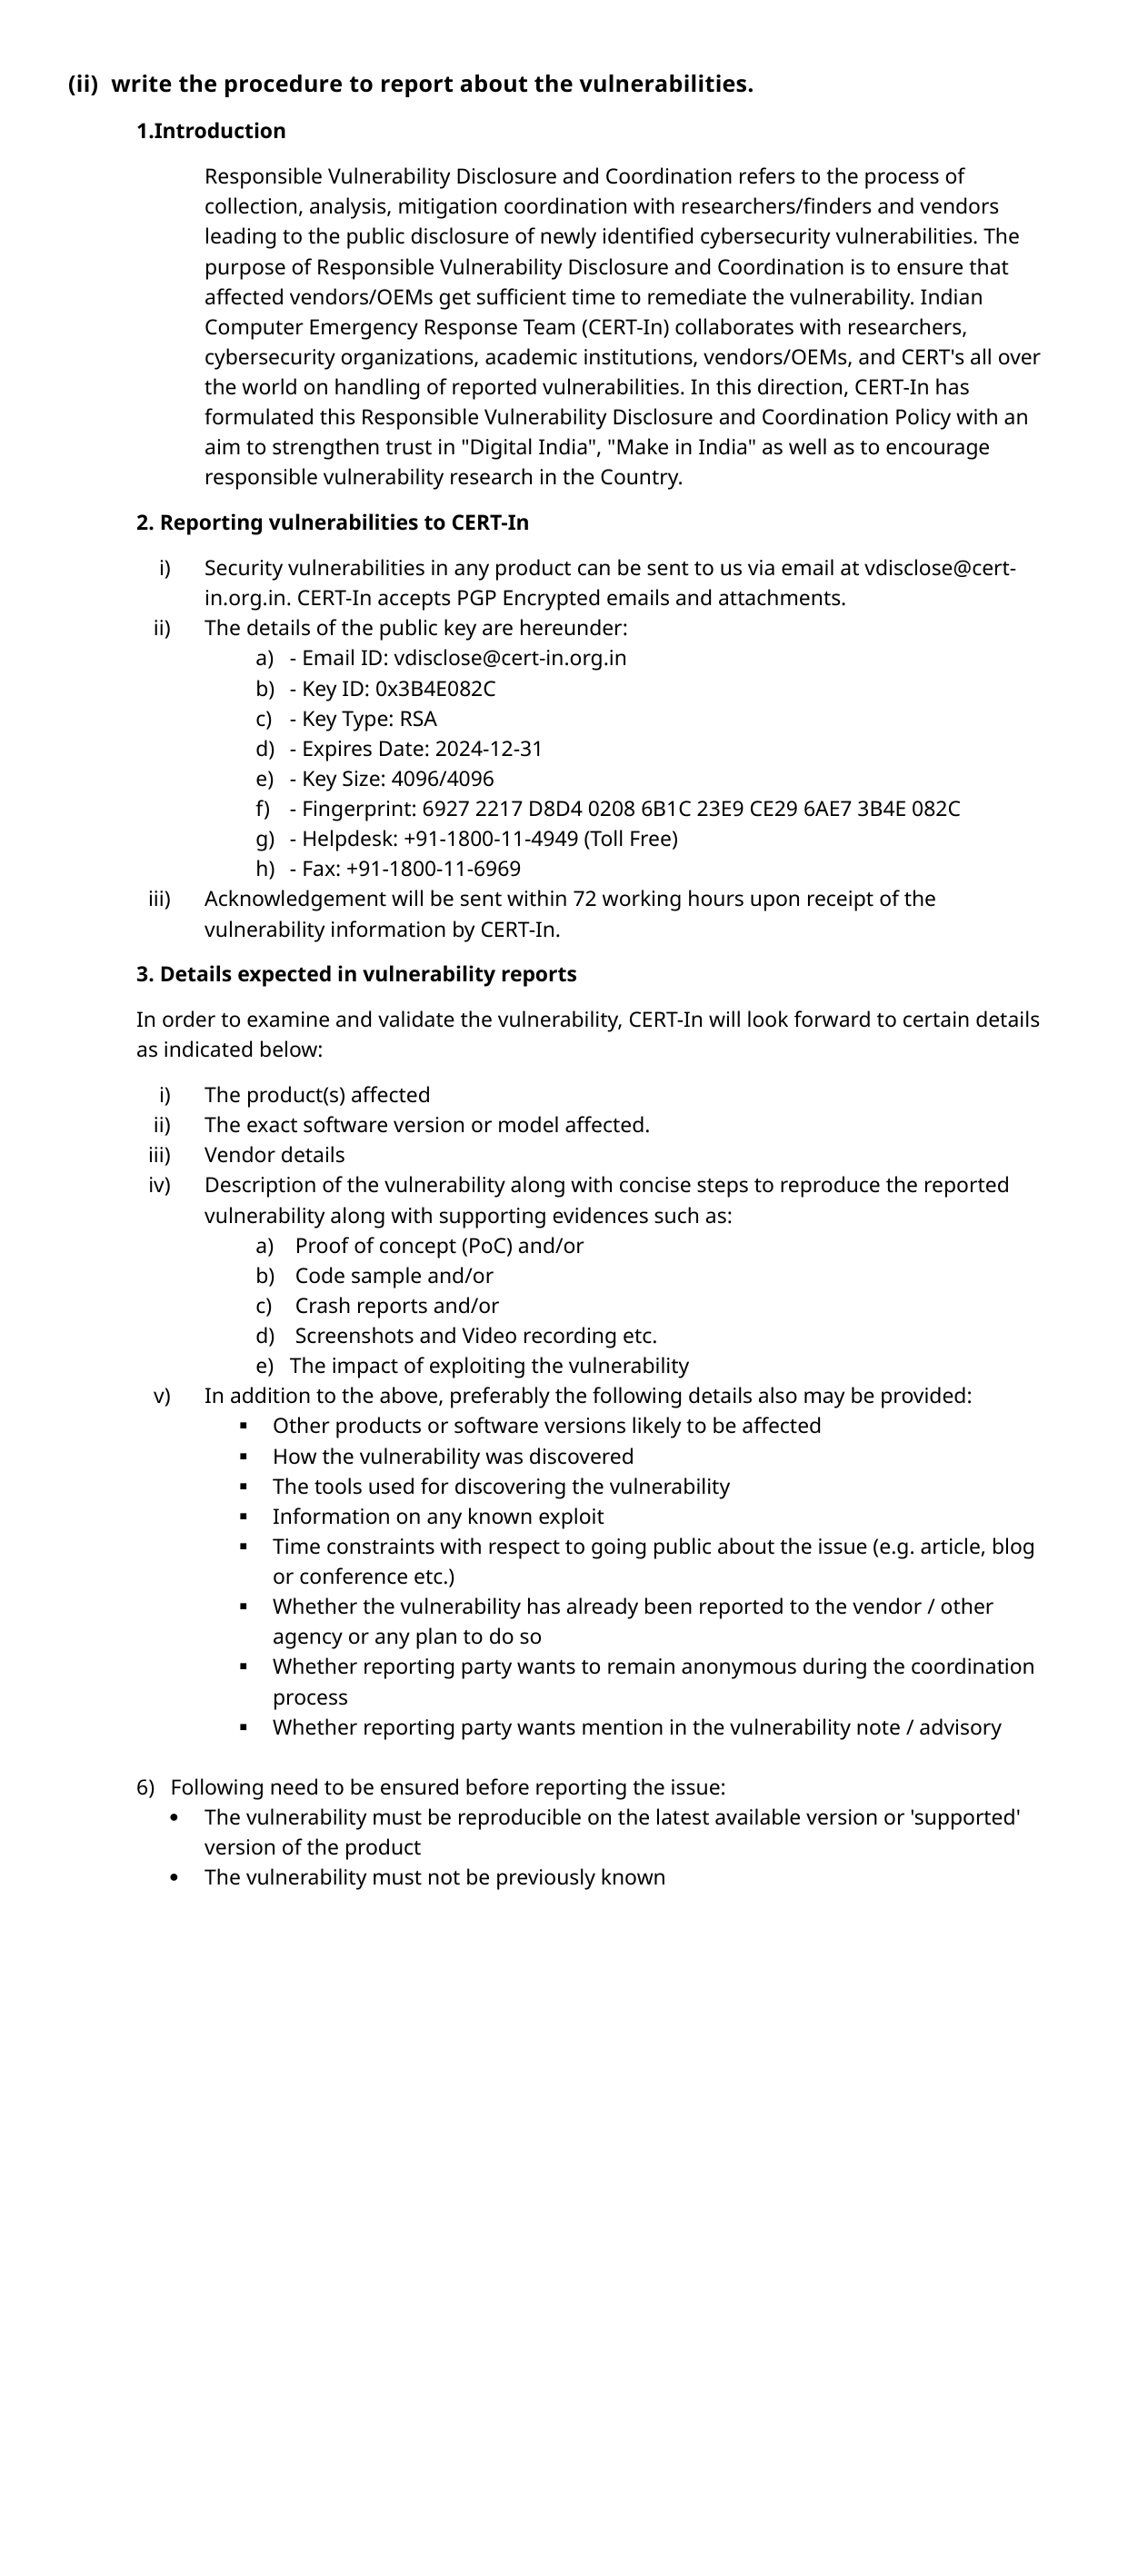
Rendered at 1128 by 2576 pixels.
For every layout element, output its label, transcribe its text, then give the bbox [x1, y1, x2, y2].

list Code sample and/or [255, 1261, 1059, 1289]
list Whether reporting party wants mention in the vulnerability note / advisory [238, 1713, 1059, 1741]
list The vulnerability must not be previously known [170, 1863, 1059, 1892]
list The exact software version or model affected. [170, 1110, 1059, 1139]
text 3. Details expected in vulnerability reports [136, 960, 1059, 989]
list Whether reporting party wants to remain anonymous during the coordination process [238, 1652, 1059, 1711]
list The vulnerability must be reproducible on the latest available version or 'supported' version of the product [170, 1803, 1059, 1861]
text 2. Reporting vulnerabilities to CERT-In [136, 508, 1059, 537]
text In order to examine and validate the vulnerability, CERT-In will look forward to certain details as indicated below: [136, 1005, 1059, 1064]
list The tools used for discovering the vulnerability [238, 1472, 1059, 1500]
list Whether the vulnerability has already been reported to the vendor / other agency or any plan to do so [238, 1592, 1059, 1651]
list - Helpdesk: +91-1800-11-4949 (Toll Free) [255, 824, 1059, 852]
list Information on any known exploit [238, 1502, 1059, 1530]
list Description of the vulnerability along with concise steps to reproduce the reported vulnerability along with supporting evidences such as: [170, 1170, 1059, 1229]
list - Email ID: vdisclose@cert-in.org.in [255, 643, 1059, 672]
text (ii) write the procedure to report about the vulnerabilities. [68, 68, 1059, 99]
list Acknowledgement will be sent within 72 working hours upon receipt of the vulnerability information by CERT-In. [170, 884, 1059, 943]
list - Fax: +91-1800-11-6969 [255, 854, 1059, 883]
list Time constraints with respect to going public about the issue (e.g. article, blog or conference etc.) [238, 1532, 1059, 1590]
list The product(s) affected [170, 1080, 1059, 1109]
list Other products or software versions likely to be affected [238, 1411, 1059, 1440]
list Screenshots and Video recording etc. [255, 1321, 1059, 1349]
list The impact of exploiting the vulnerability [255, 1351, 1059, 1379]
list - Expires Date: 2024-12-31 [255, 734, 1059, 762]
list Responsible Vulnerability Disclosure and Coordination refers to the process of collection, analysis, mitigation coordination with researchers/finders and vendors leading to the public disclosure of newly identified cybersecurity vulnerabilities. The purpose of Responsible Vulnerability Disclosure and Coordination is to ensure that affected vendors/OEMs get sufficient time to remediate the vulnerability. Indian Computer Emergency Response Team (CERT-In) collaborates with researchers, cybersecurity organizations, academic institutions, vendors/OEMs, and CERT's all over the world on handling of reported vulnerabilities. In this direction, CERT-In has formulated this Responsible Vulnerability Disclosure and Coordination Policy with an aim to strengthen trust in "Digital India", "Make in India" as well as to encourage responsible vulnerability research in the Country. [205, 162, 1059, 492]
list - Key Type: RSA [255, 704, 1059, 732]
list In addition to the above, preferably the following details also may be provided: [170, 1381, 1059, 1410]
list Proof of concept (PoC) and/or [255, 1231, 1059, 1259]
list - Key Size: 4096/4096 [255, 764, 1059, 792]
list Vendor details [170, 1140, 1059, 1169]
text 1.Introduction [136, 116, 1059, 145]
list How the vulnerability was discovered [238, 1442, 1059, 1470]
list The details of the public key are hereunder: [170, 613, 1059, 642]
list Security vulnerabilities in any product can be sent to us via email at vdisclose@cert-in.org.in. CERT-In accepts PGP Encrypted emails and attachments. [170, 553, 1059, 612]
list - Fingerprint: 6927 2217 D8D4 0208 6B1C 23E9 CE29 6AE7 3B4E 082C [255, 794, 1059, 822]
list Crash reports and/or [255, 1291, 1059, 1319]
list Following need to be ensured before reporting the issue: [136, 1773, 1059, 1801]
list - Key ID: 0x3B4E082C [255, 674, 1059, 702]
